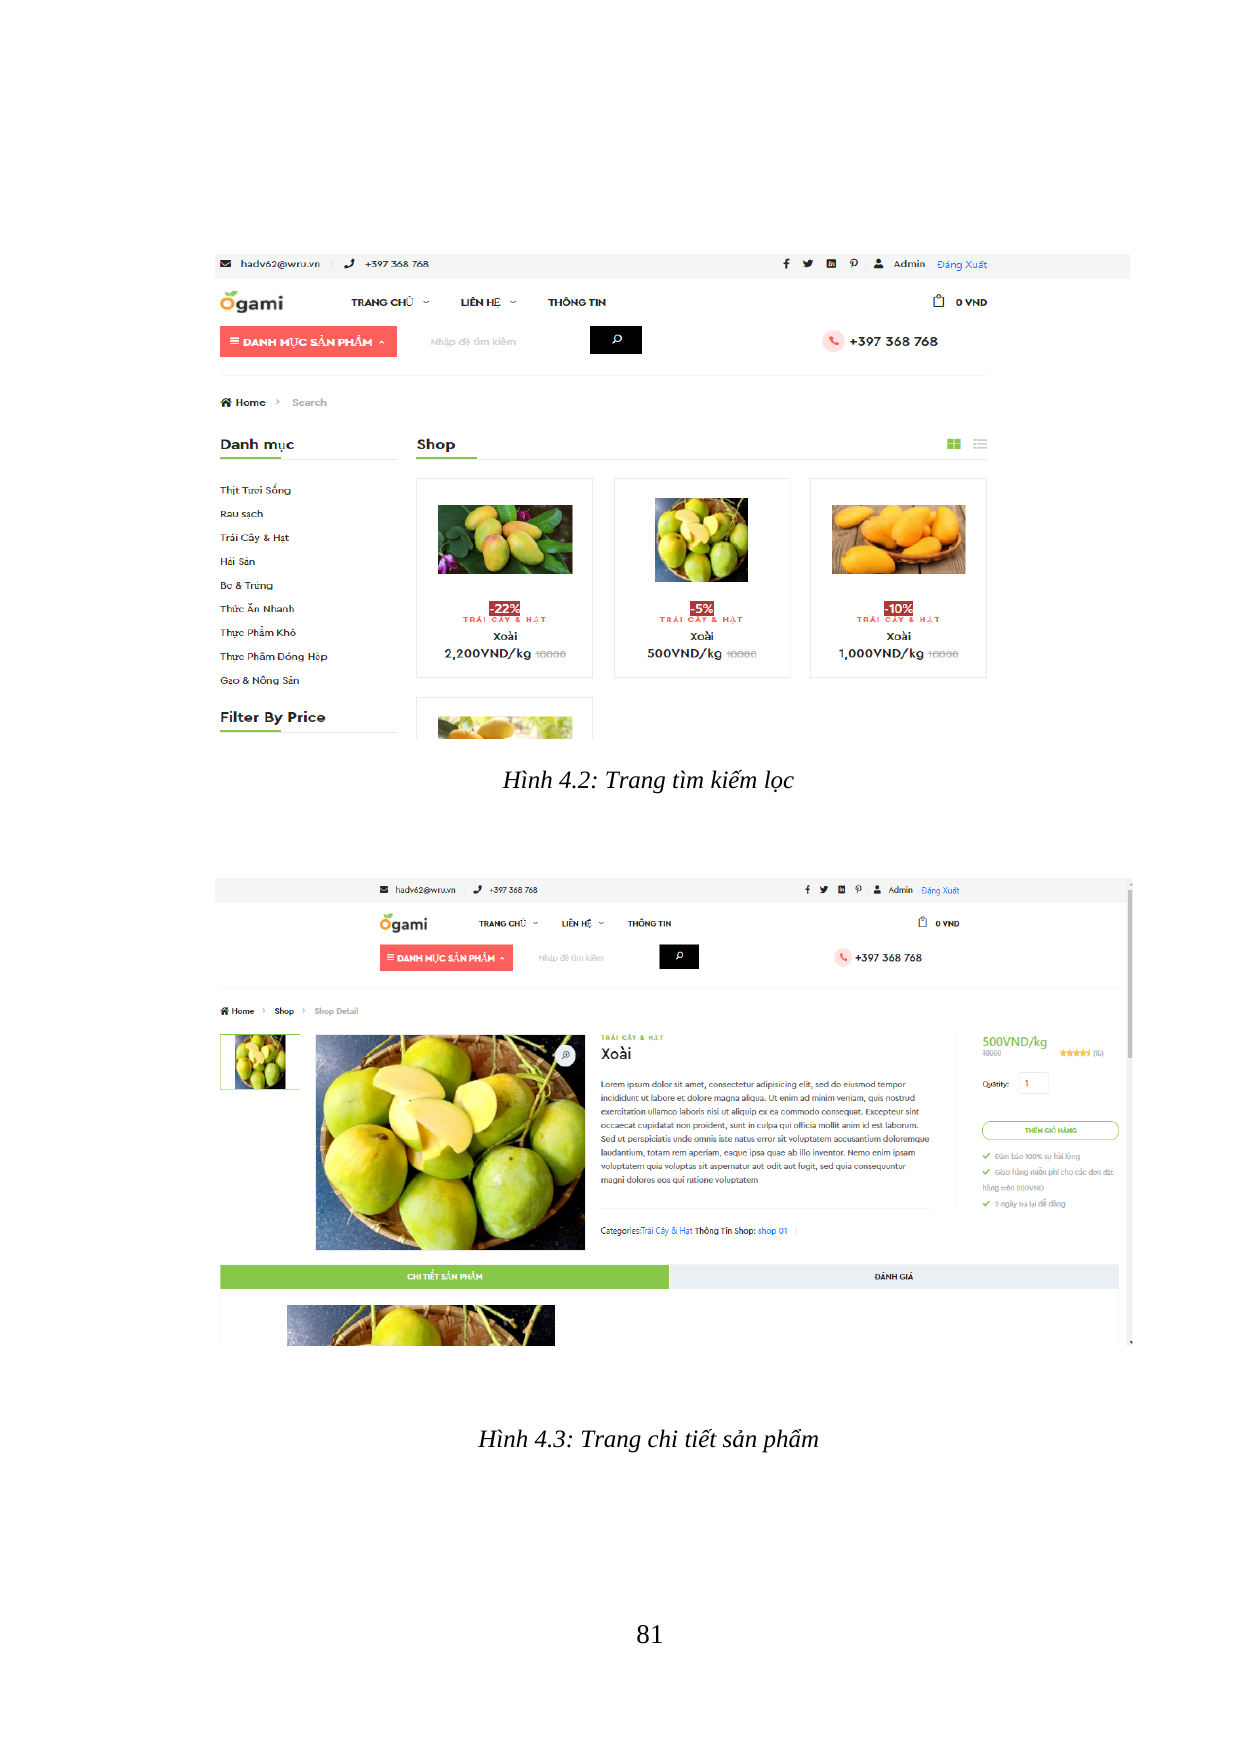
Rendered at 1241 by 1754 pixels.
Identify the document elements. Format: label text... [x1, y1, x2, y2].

picture [214, 878, 1133, 1346]
text Hình 4.3: Trang chi tiết sản phẩm [177, 1424, 1122, 1453]
text Hình 4.2: Trang tìm kiếm lọc [177, 765, 1122, 794]
picture [214, 254, 1130, 739]
